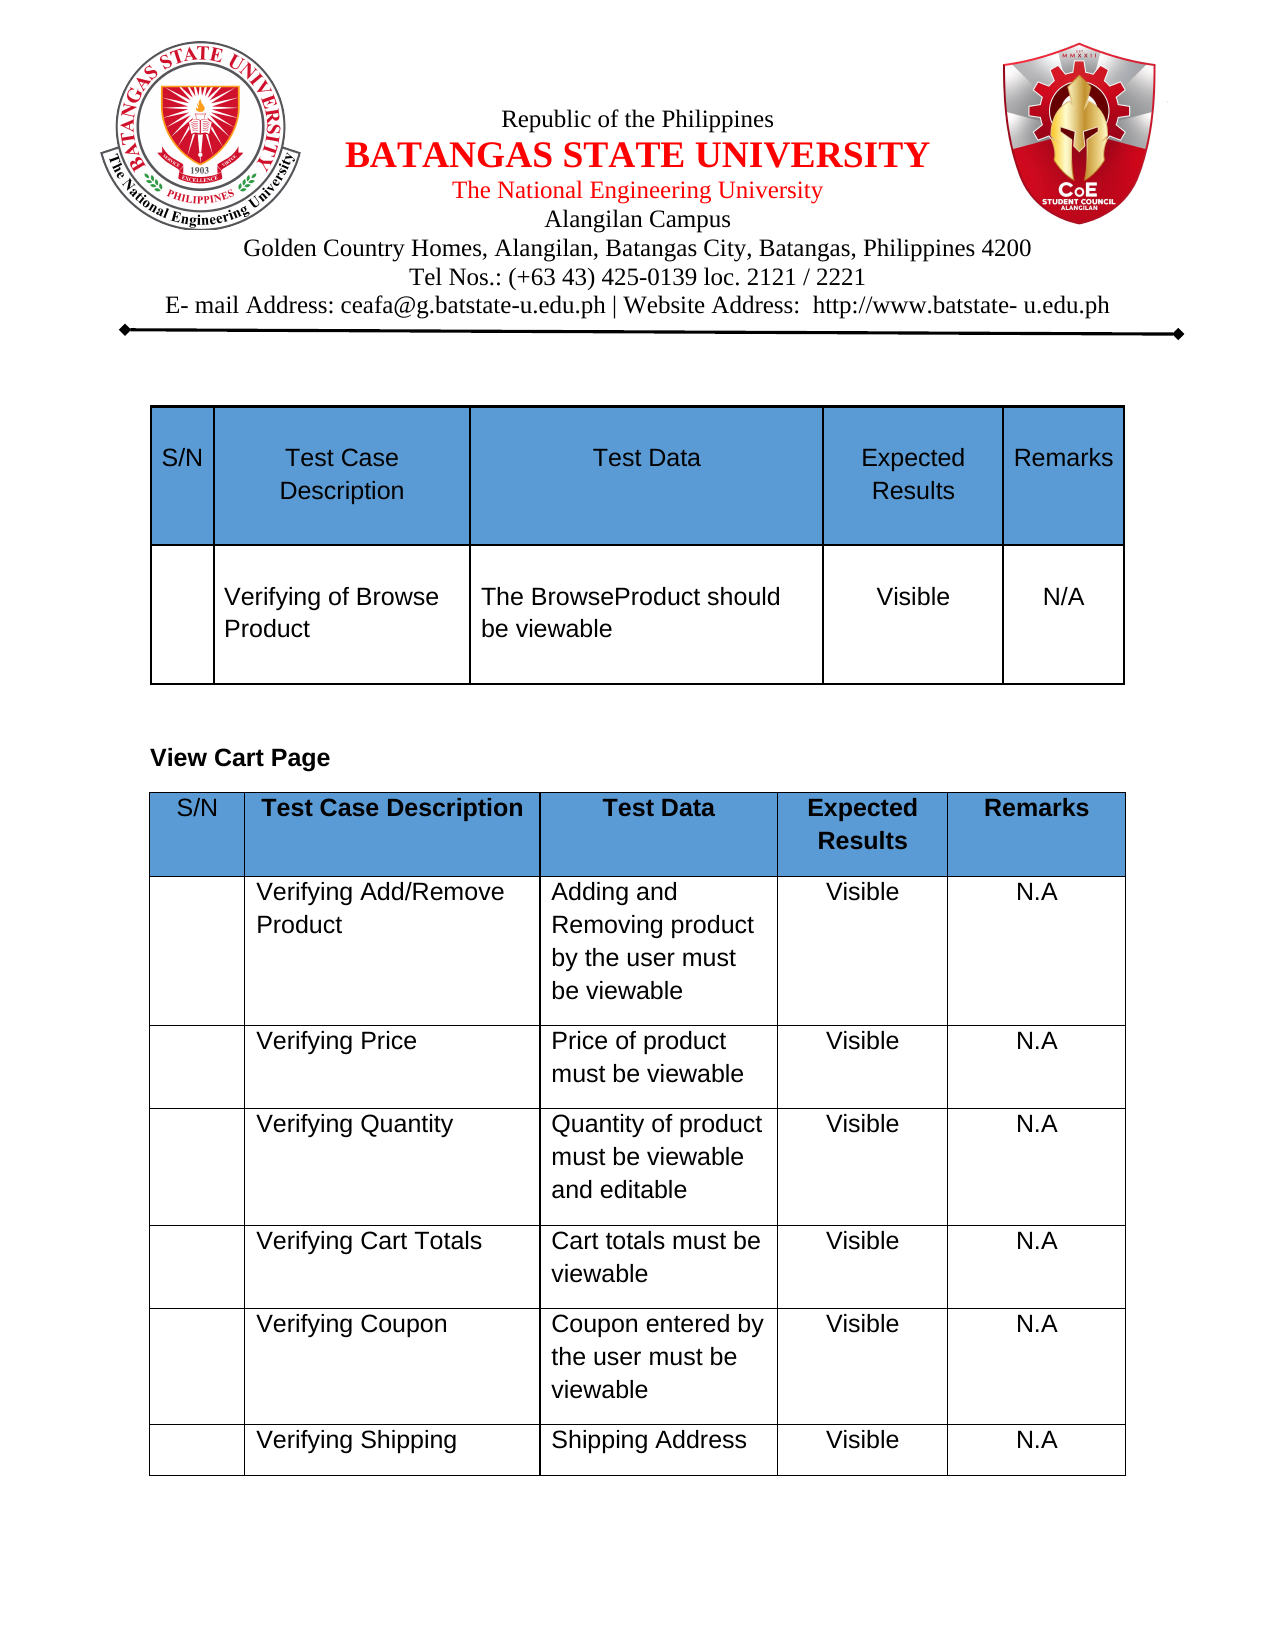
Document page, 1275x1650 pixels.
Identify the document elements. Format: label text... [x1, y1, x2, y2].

table_cell N.A [948, 1226, 1125, 1308]
table_header Test Case Description [245, 793, 539, 876]
table_header S/N [150, 793, 244, 876]
picture [100, 41, 301, 230]
table_header Test Case Description [215, 408, 469, 544]
table_cell Verifying of Browse Product [215, 546, 469, 682]
table_cell [150, 1309, 244, 1424]
table_cell N.A [948, 877, 1125, 1025]
table_cell [150, 877, 244, 1025]
table_cell Visible [778, 1026, 947, 1108]
table_cell Adding and Removing product by the user must be viewable [541, 877, 777, 1025]
picture [957, 12, 1204, 258]
table_cell The BrowseProduct should be viewable [471, 546, 822, 682]
table_cell N.A [948, 1109, 1125, 1225]
table_cell Cart totals must be viewable [541, 1226, 777, 1308]
table_cell [150, 1425, 244, 1475]
table_cell Verifying Price [245, 1026, 539, 1108]
table_cell [150, 1026, 244, 1108]
table_header S/N [152, 408, 213, 544]
table_cell Visible [778, 1109, 947, 1225]
table_cell N.A [948, 1309, 1125, 1424]
table_cell Verifying Shipping Address [245, 1425, 539, 1475]
table_cell [152, 546, 213, 682]
table_cell N.A [948, 1425, 1125, 1475]
table_cell Price of product must be viewable [541, 1026, 777, 1108]
table_cell Verifying Cart Totals [245, 1226, 539, 1308]
table_cell Coupon entered by the user must be viewable [541, 1309, 777, 1424]
table_cell Visible [824, 546, 1002, 682]
table_header Remarks [948, 793, 1125, 876]
table_cell N/A [1004, 546, 1123, 682]
table_header Expected Results [824, 408, 1002, 544]
table_cell Visible [778, 1309, 947, 1424]
table_cell N.A [948, 1026, 1125, 1108]
table_cell Quantity of product must be viewable and editable [541, 1109, 777, 1225]
table_cell Verifying Add/Remove Product [245, 877, 539, 1025]
table_cell Verifying Quantity [245, 1109, 539, 1225]
table_cell [150, 1109, 244, 1225]
text View Cart Page [150, 743, 1125, 771]
table_header Remarks [1004, 408, 1123, 544]
table_cell Shipping Address must be viewable [541, 1425, 777, 1475]
table_cell Visible [778, 1425, 947, 1475]
table_cell Verifying Coupon [245, 1309, 539, 1424]
table_header Test Data [541, 793, 777, 876]
table_header Test Data [471, 408, 822, 544]
table_cell [150, 1226, 244, 1308]
table_cell Visible [778, 877, 947, 1025]
table_cell Visible [778, 1226, 947, 1308]
table_header Expected Results [778, 793, 947, 876]
